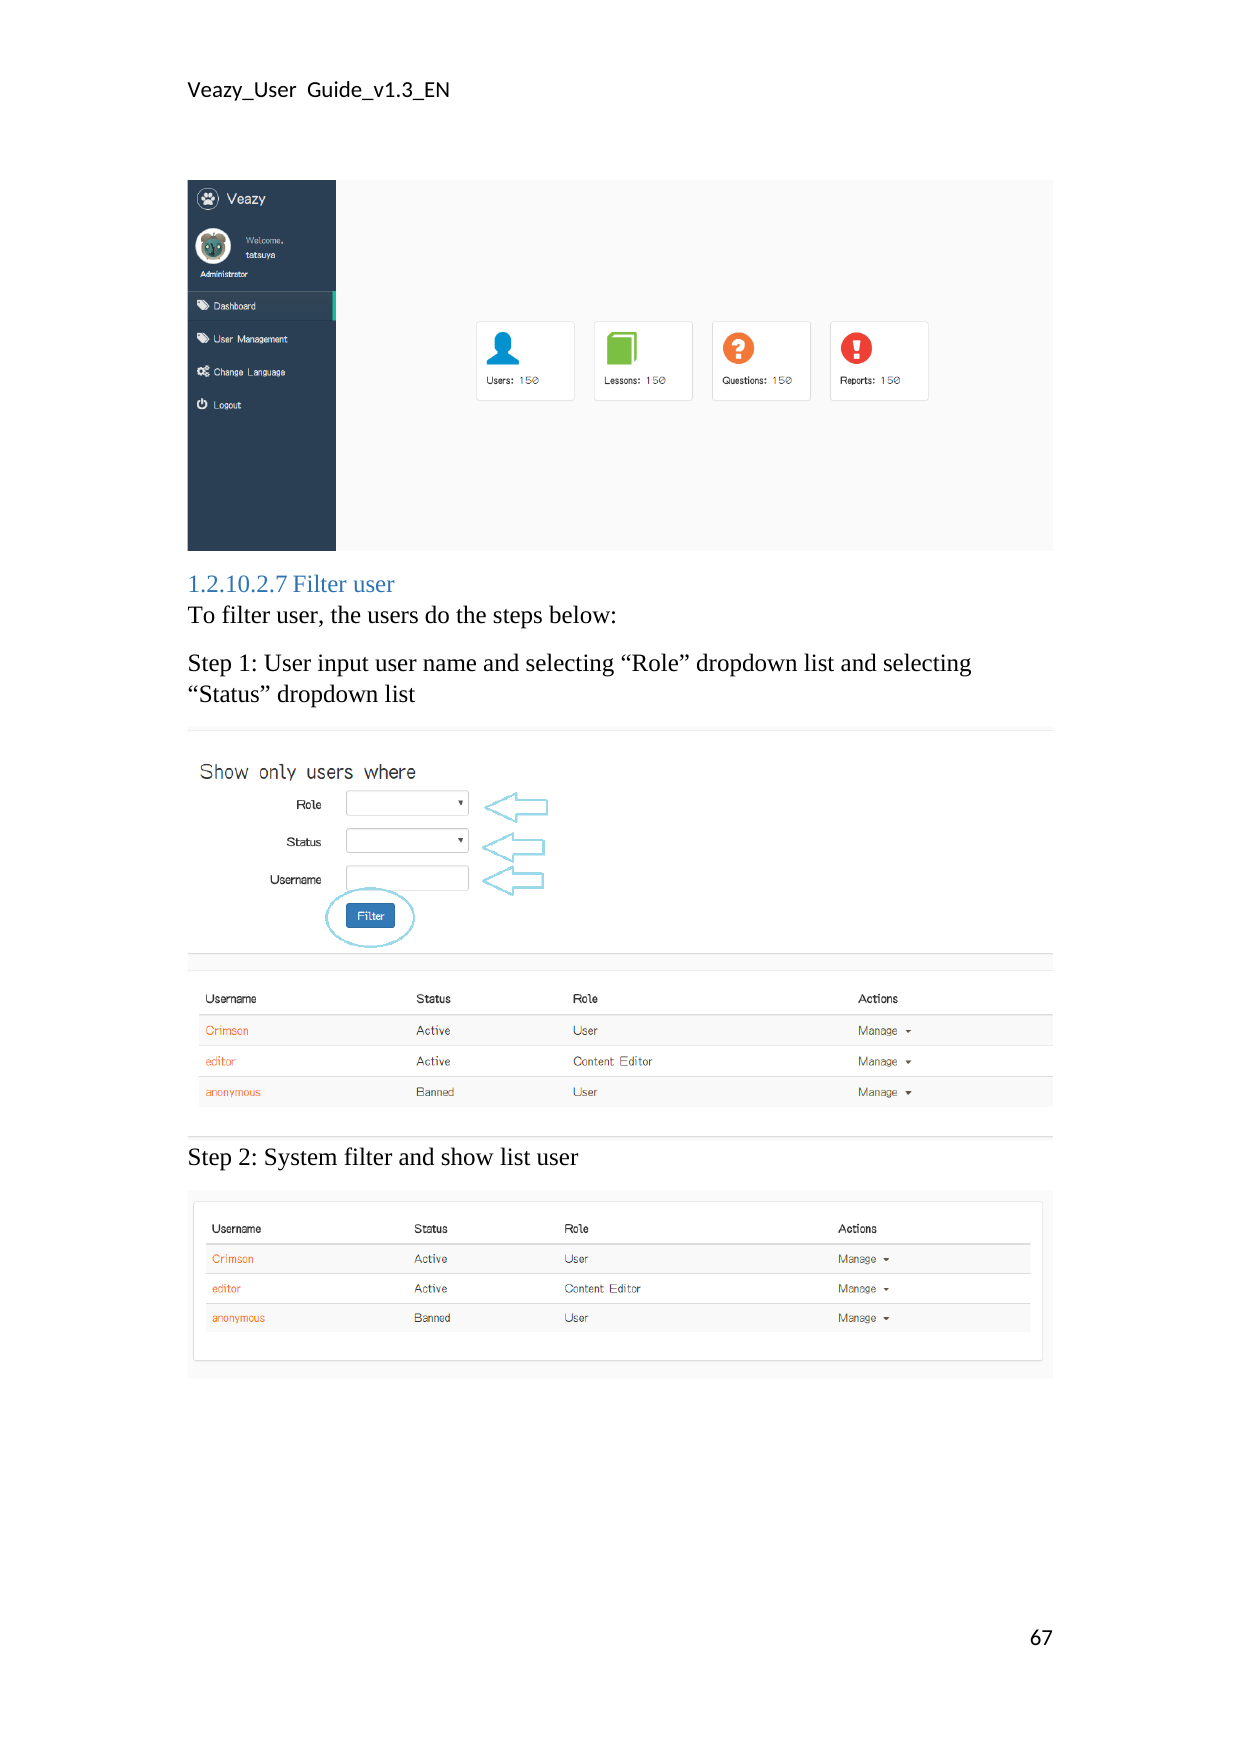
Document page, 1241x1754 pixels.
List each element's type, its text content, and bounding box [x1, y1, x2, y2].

picture [187, 726, 1053, 1141]
picture [187, 180, 1053, 551]
picture [187, 1190, 1053, 1379]
text Step 2: System filter and show list user [187, 1141, 1053, 1171]
subtitle Filter user [187, 569, 1053, 598]
text To filter user, the users do the steps below: [187, 600, 1053, 629]
text Step 1: User input user name and selecting “Role” dropdown list and selecting “Status” dropdown list [187, 648, 1053, 708]
